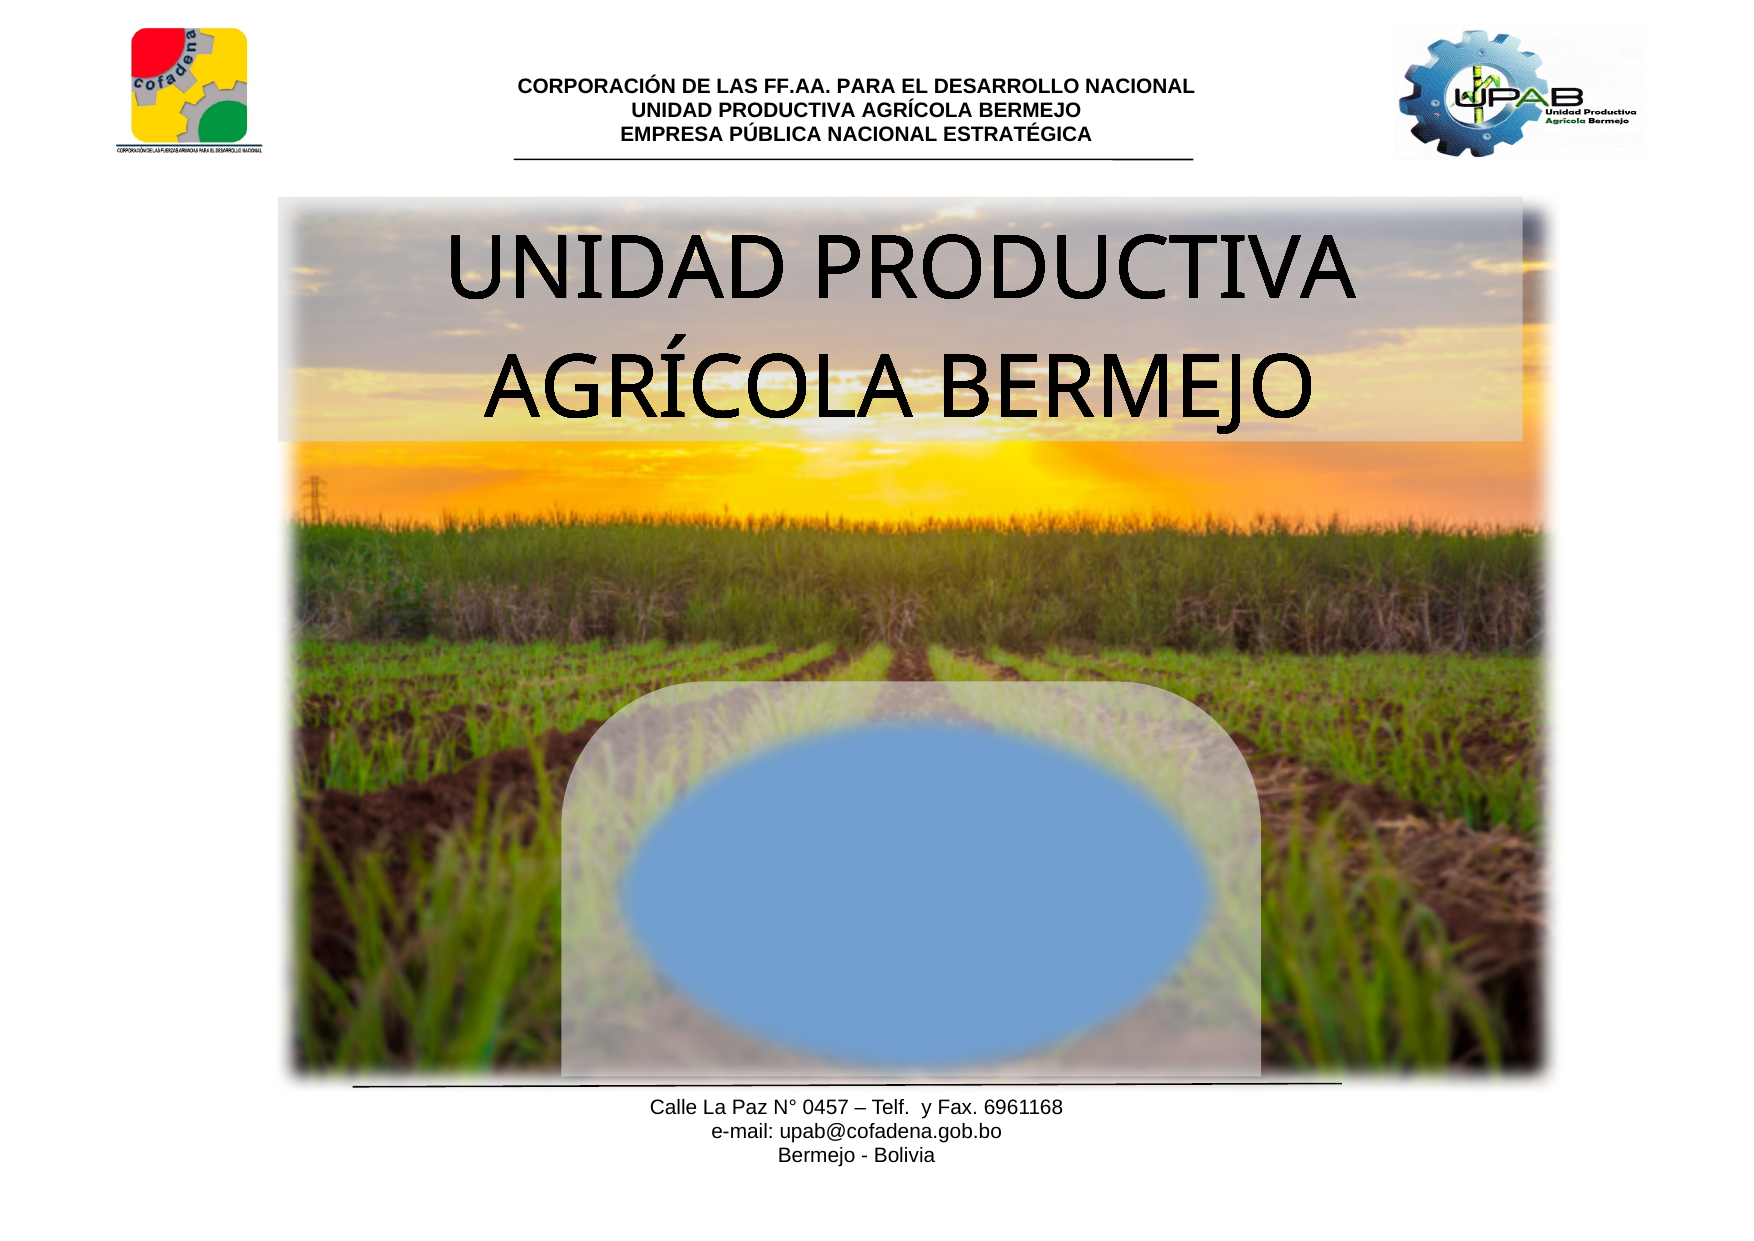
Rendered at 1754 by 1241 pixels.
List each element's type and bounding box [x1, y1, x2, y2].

picture [1393, 23, 1646, 161]
picture [305, 223, 1533, 1064]
picture [113, 23, 264, 166]
